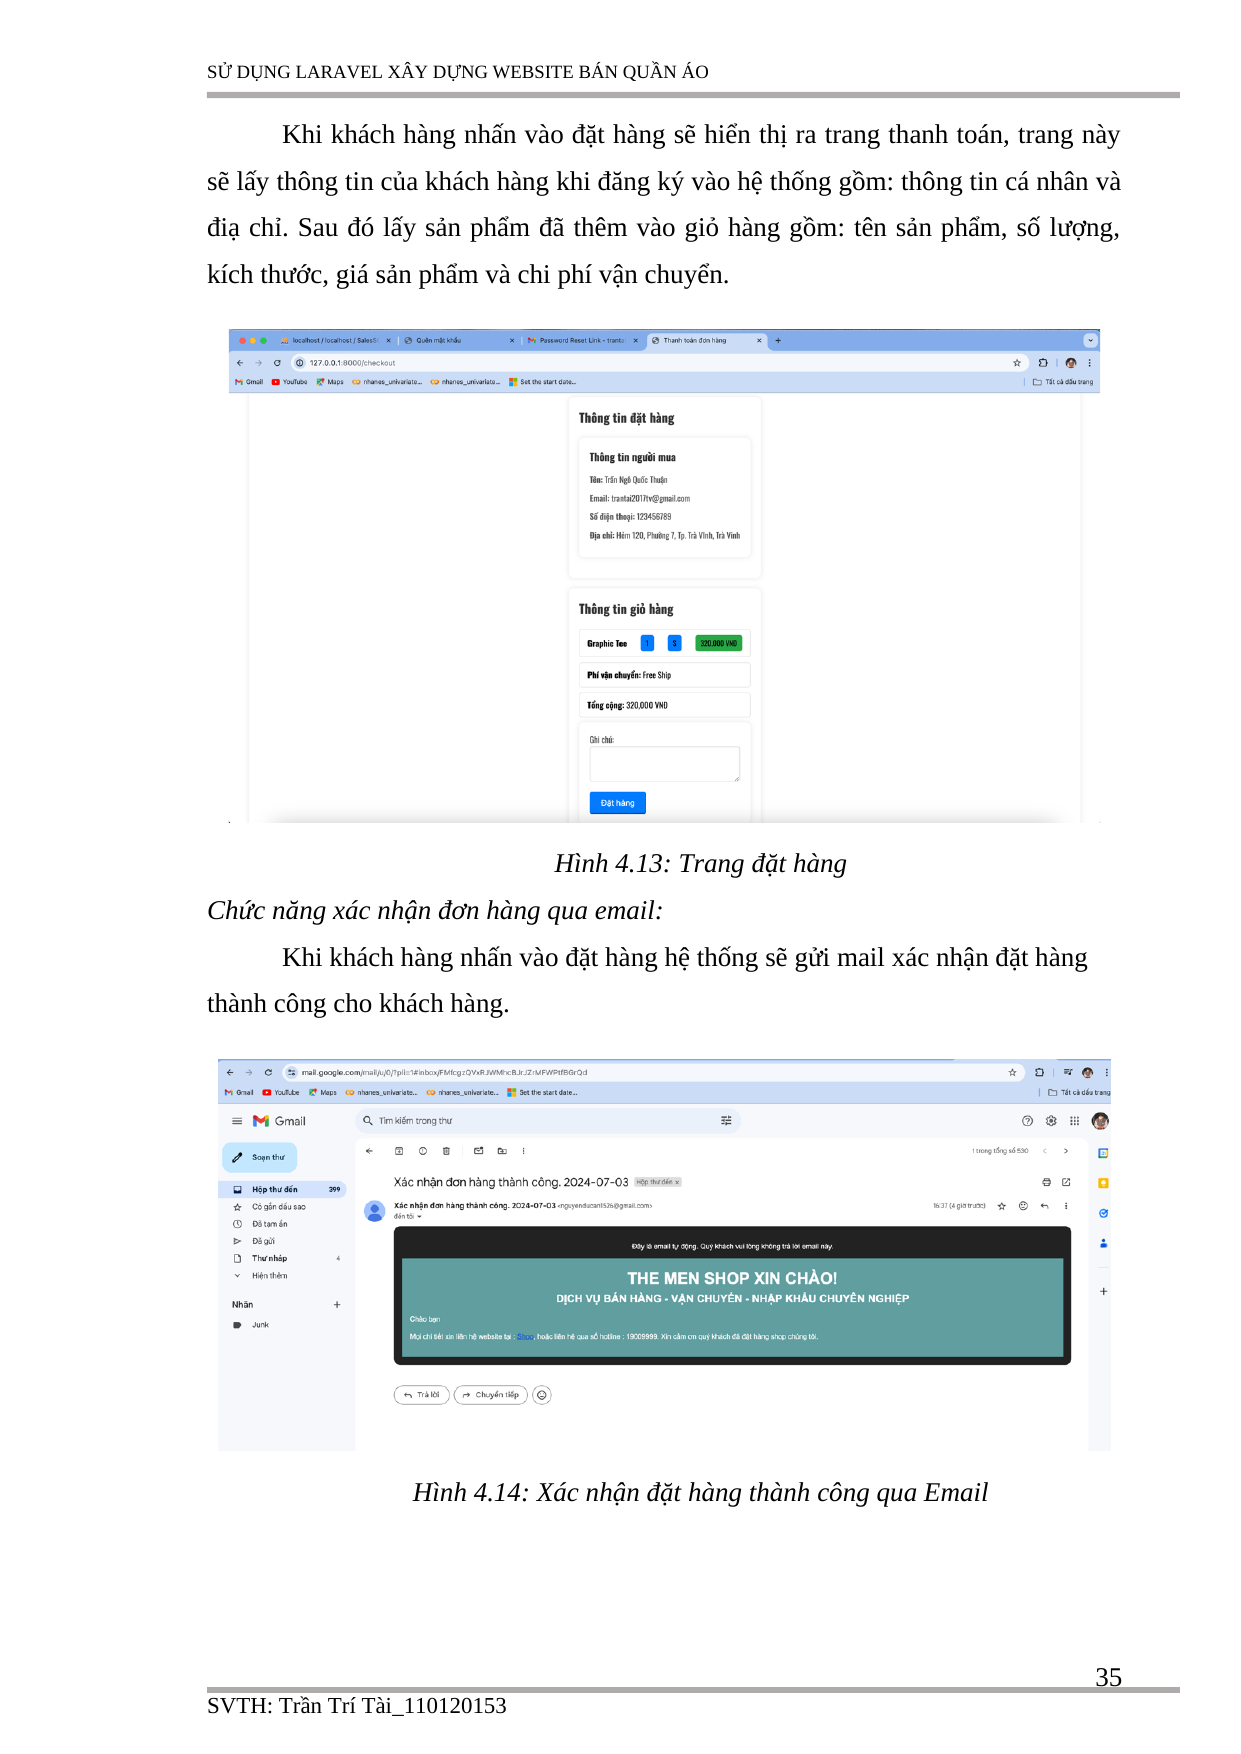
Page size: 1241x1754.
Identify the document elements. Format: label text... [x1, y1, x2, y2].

text Hình 4.14: Xác nhận đặt hàng thành công qua Email [207, 1476, 1122, 1507]
picture [218, 1059, 1111, 1451]
text Khi khách hàng nhấn vào đặt hàng hệ thống sẽ gửi mail xác nhận đặt hàng thành công cho khách hàng. [207, 941, 1122, 1018]
text Hình 4.13: Trang đặt hàng [207, 847, 1122, 878]
text Chức năng xác nhận đơn hàng qua email: [207, 894, 1122, 925]
picture [228, 329, 1100, 823]
text Khi khách hàng nhấn vào đặt hàng sẽ hiển thị ra trang thanh toán, trang này sẽ lấy thông tin của khách hàng khi đăng ký vào hệ thống gồm: thông tin cá nhân và điạ chỉ. Sau đó lấy sản phẩm đã thêm vào giỏ hàng gồm: tên sản phẩm, số lượng, kích thước, giá sản phẩm và chi phí vận chuyển. [207, 118, 1122, 289]
